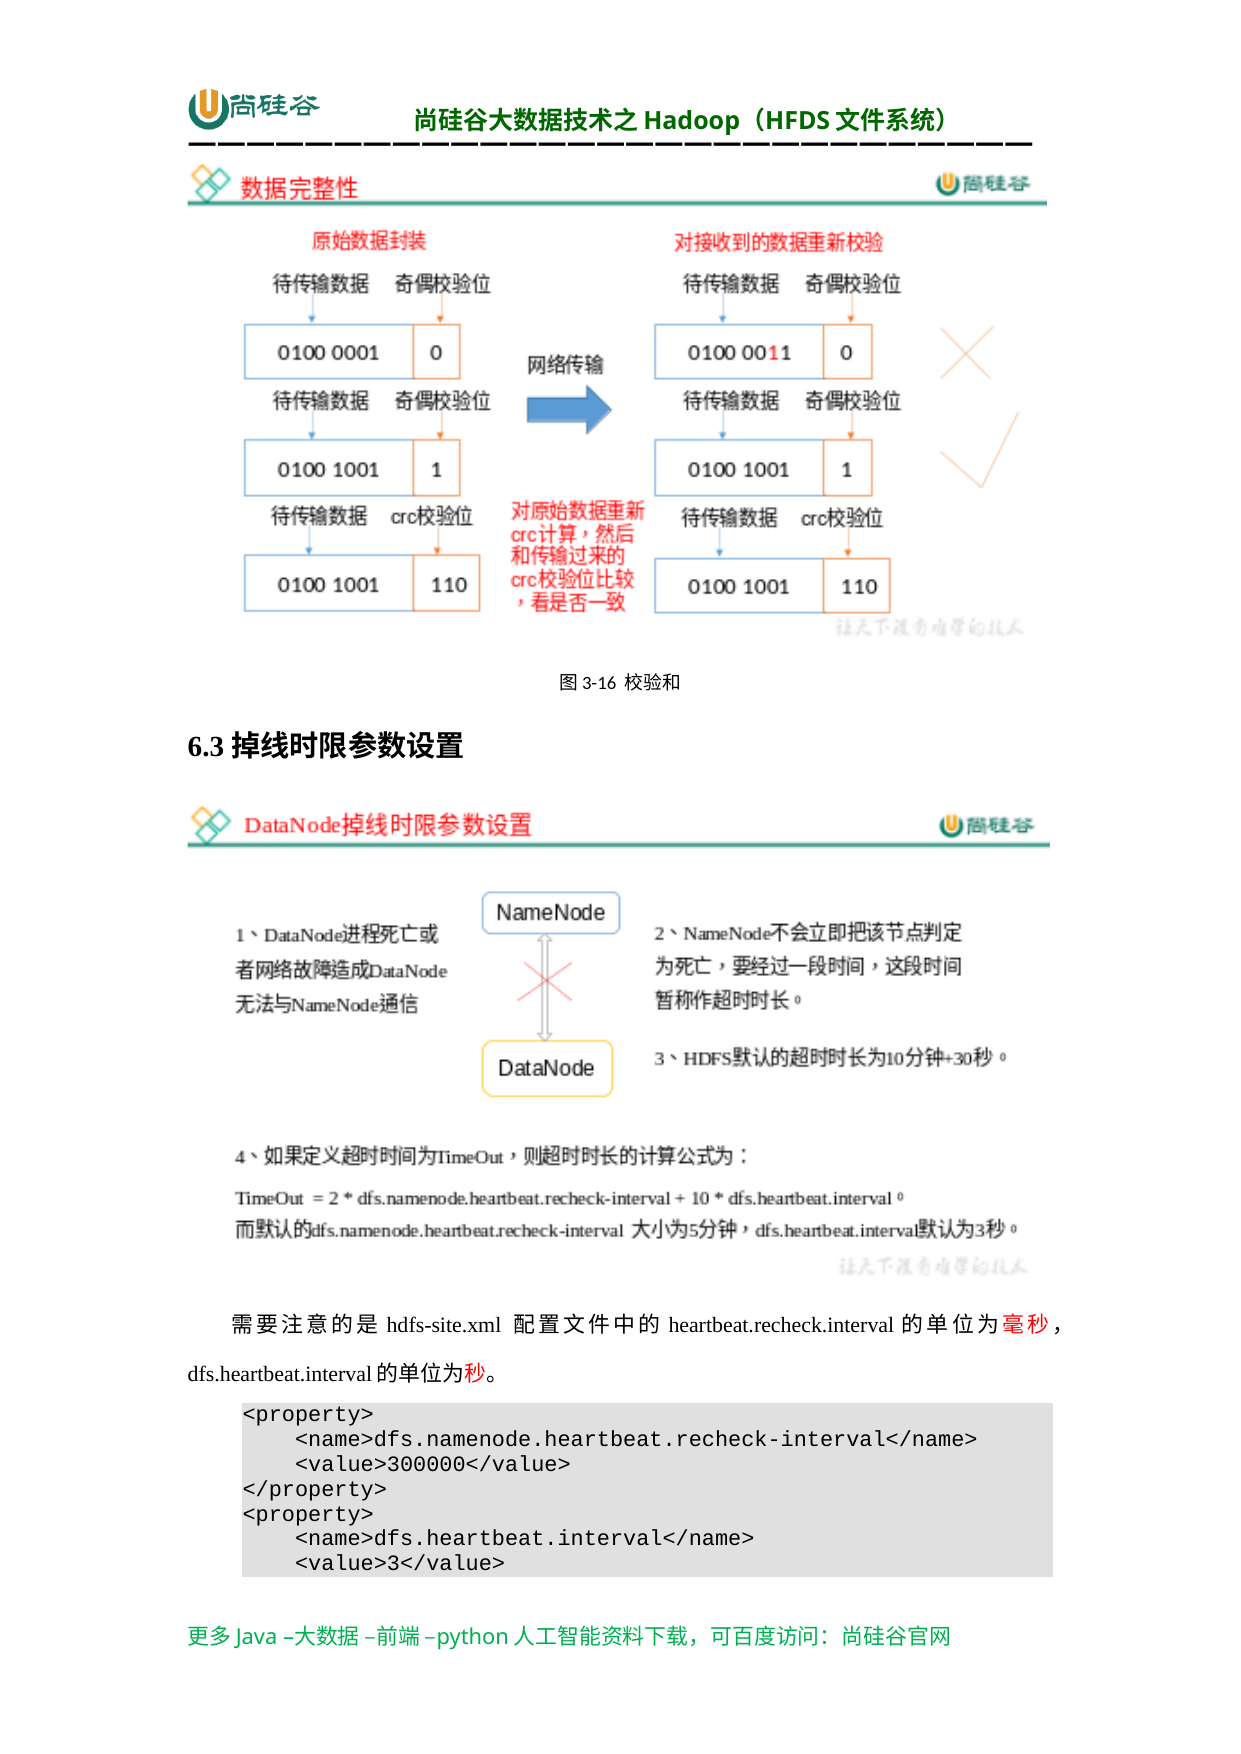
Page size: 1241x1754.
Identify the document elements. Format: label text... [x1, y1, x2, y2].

text <value>300000</value> [242, 1453, 1053, 1478]
text </property> [242, 1478, 1053, 1503]
text <value>3</value> [242, 1552, 1053, 1577]
text <property> [242, 1503, 1053, 1527]
text <name>dfs.namenode.heartbeat.recheck-interval</name> [242, 1428, 1053, 1453]
text 图3-16 校验和 [187, 665, 1053, 697]
text <name>dfs.heartbeat.interval</name> [242, 1527, 1053, 1552]
text 需要注意的是hdfs-site.xml 配置文件中的heartbeat.recheck.interval的单位为毫秒，dfs.heartbeat.interval的单位为秒。 [187, 1306, 1053, 1388]
subtitle 6.3 掉线时限参数设置 [187, 711, 1053, 776]
text <property> [242, 1403, 1053, 1428]
picture [187, 88, 320, 130]
